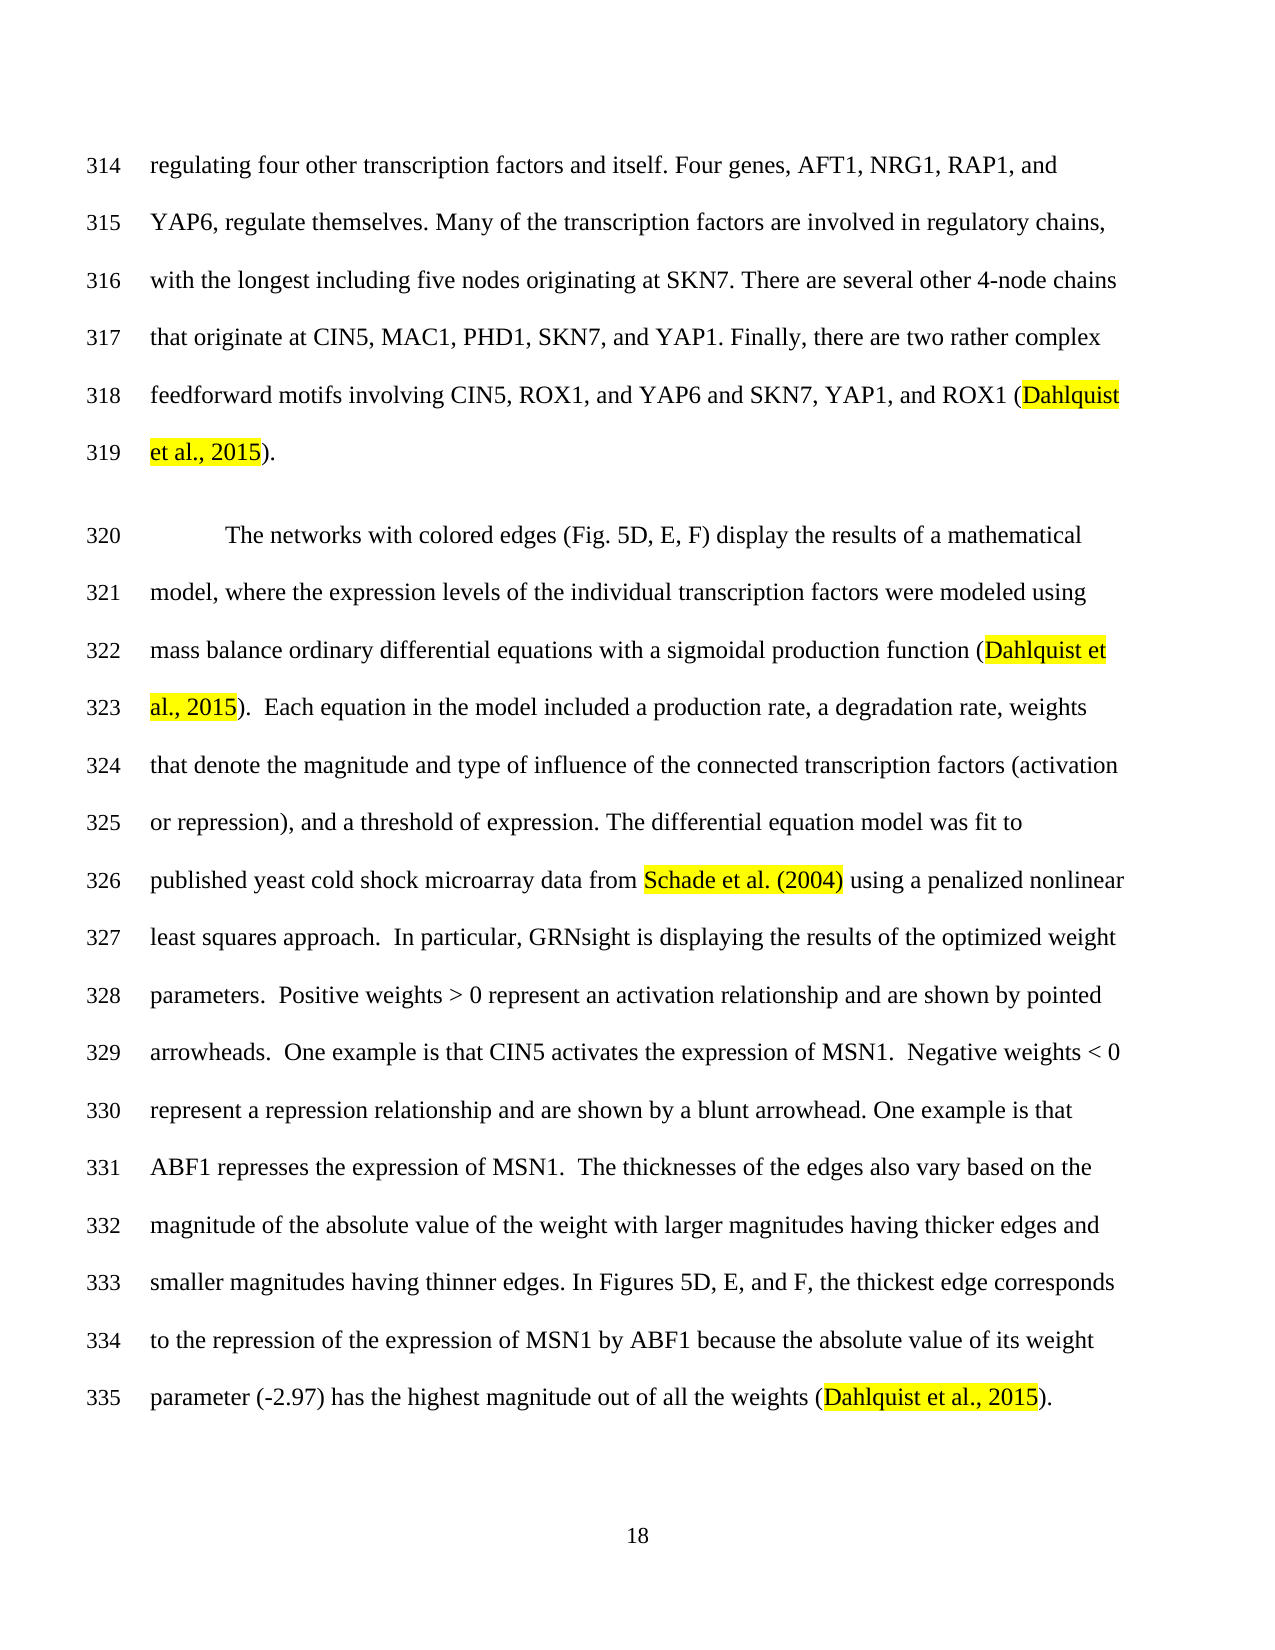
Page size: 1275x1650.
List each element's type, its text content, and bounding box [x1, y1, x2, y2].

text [150, 150, 1125, 466]
text The networks with colored edges (Fig. 5D, E, F) display the results of a mathematical model, where the expression levels of the individual transcription factors were modeled using mass balance ordinary differential equations with a sigmoidal production function (Dahlquist et al., 2015). Each equation in the model included a production rate, a degradation rate, weights that denote the magnitude and type of influence of the connected transcription factors (activation or repression), and a threshold of expression. The differential equation model was fit to published yeast cold shock microarray data from Schade et al. (2004) using a penalized nonlinear least squares approach. In particular, GRNsight is displaying the results of the optimized weight parameters. Positive weights > 0 represent an activation relationship and are shown by pointed arrowheads. One example is that CIN5 activates the expression of MSN1. Negative weights < 0 represent a repression relationship and are shown by a blunt arrowhead. One example is that ABF1 represses the expression of MSN1. The thicknesses of the edges also vary based on the magnitude of the absolute value of the weight with larger magnitudes having thicker edges and smaller magnitudes having thinner edges. In Figures 5D, E, and F, the thickest edge corresponds to the repression of the expression of MSN1 by ABF1 because the absolute value of its weight parameter (-2.97) has the highest magnitude out of all the weights (Dahlquist et al., 2015). [150, 520, 1125, 1411]
